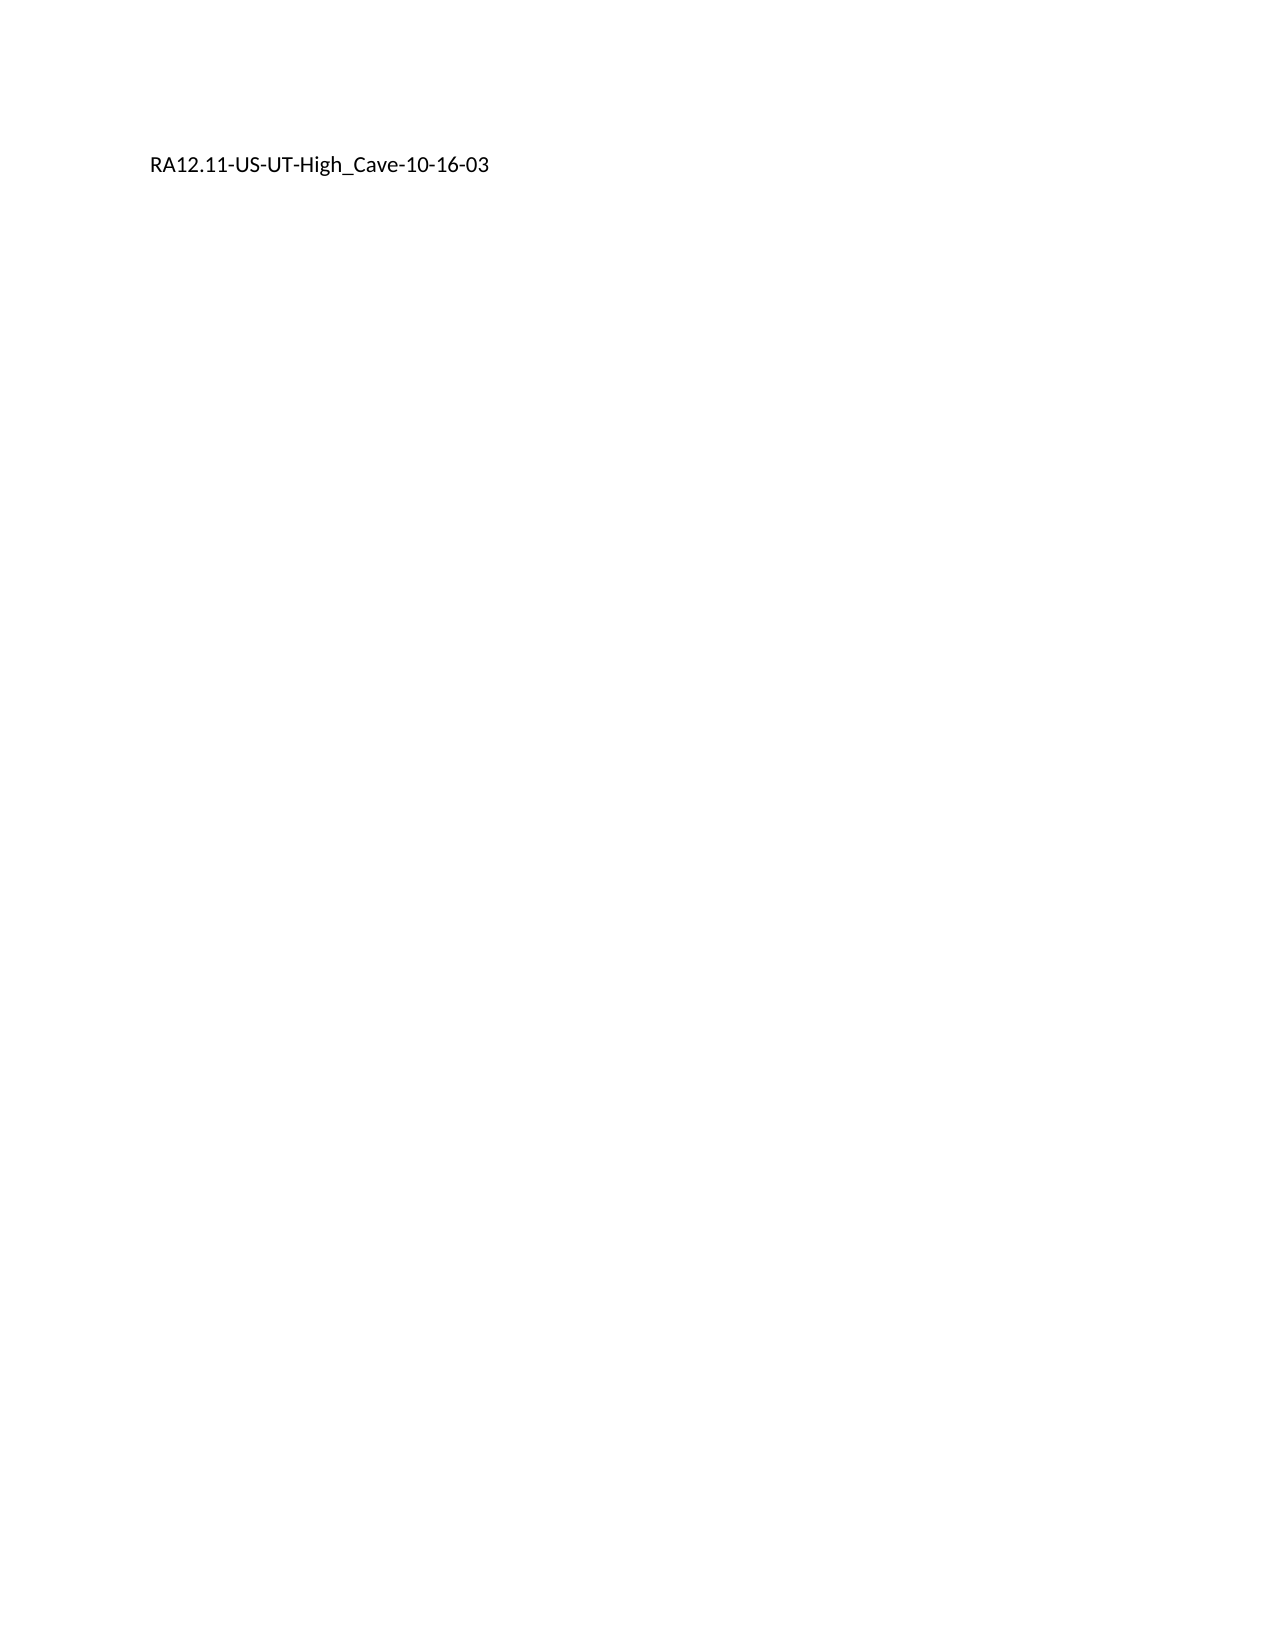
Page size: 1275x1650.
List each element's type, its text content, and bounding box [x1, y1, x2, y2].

text RA12.11-US-UT-High_Cave-10-16-03 [150, 150, 1125, 178]
